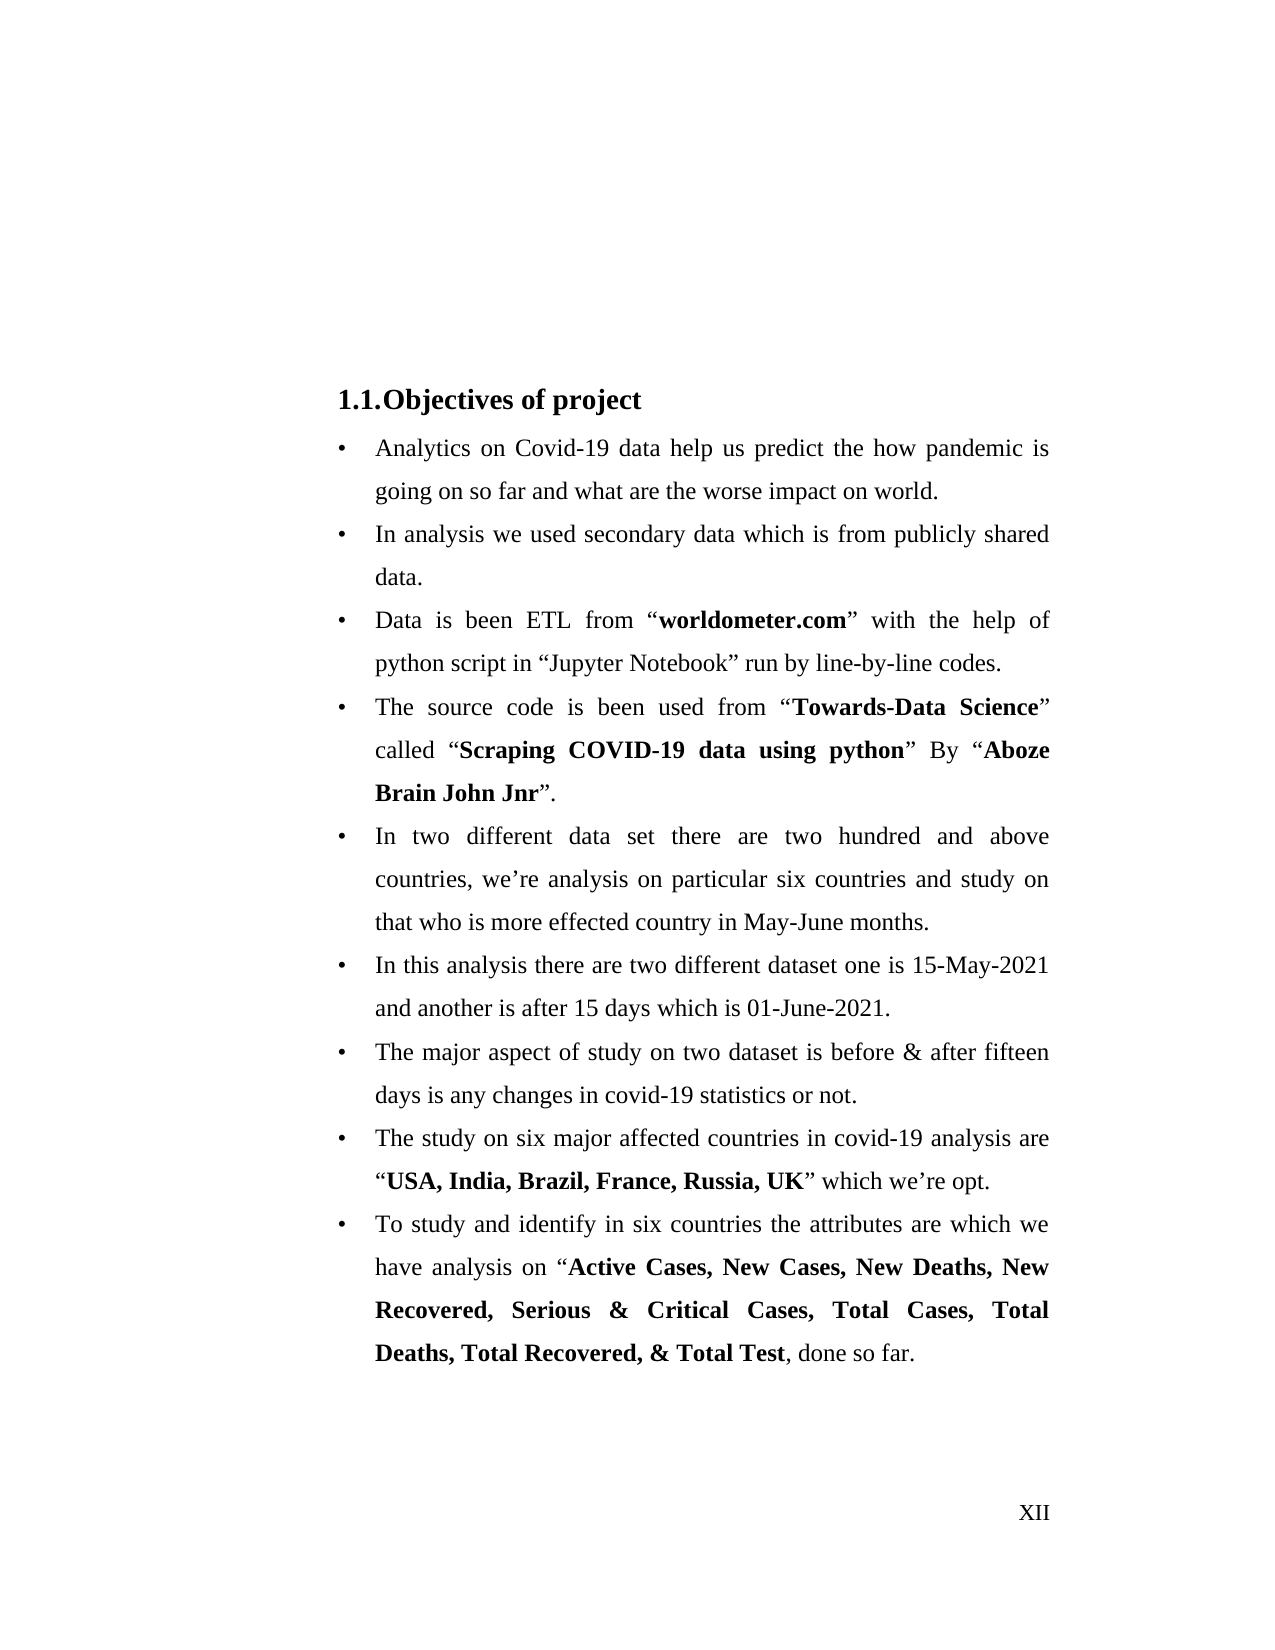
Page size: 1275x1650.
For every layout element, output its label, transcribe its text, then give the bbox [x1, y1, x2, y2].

list The source code is been used from “Towards-Data Science” called “Scraping COVID-19 data using python” By “Aboze Brain John Jnr”. [337, 692, 1050, 807]
list The study on six major affected countries in covid-19 analysis are “USA, India, Brazil, France, Russia, UK” which we’re opt. [337, 1123, 1050, 1195]
list Objectives of project [337, 382, 1050, 416]
list In two different data set there are two hundred and above countries, we’re analysis on particular six countries and study on that who is more effected country in May-June months. [337, 821, 1050, 936]
list The major aspect of study on two dataset is before & after fifteen days is any changes in covid-19 statistics or not. [337, 1037, 1050, 1108]
list To study and identify in six countries the attributes are which we have analysis on “Active Cases, New Cases, New Deaths, New Recovered, Serious & Critical Cases, Total Cases, Total Deaths, Total Recovered, & Total Test, done so far. [337, 1209, 1050, 1367]
list Data is been ETL from “worldometer.com” with the help of python script in “Jupyter Notebook” run by line-by-line codes. [337, 605, 1050, 677]
list In analysis we used secondary data which is from publicly shared data. [337, 519, 1050, 591]
list In this analysis there are two different dataset one is 15-May-2021 and another is after 15 days which is 01-June-2021. [337, 950, 1050, 1022]
list Analytics on Covid-19 data help us predict the how pandemic is going on so far and what are the worse impact on world. [337, 433, 1050, 505]
